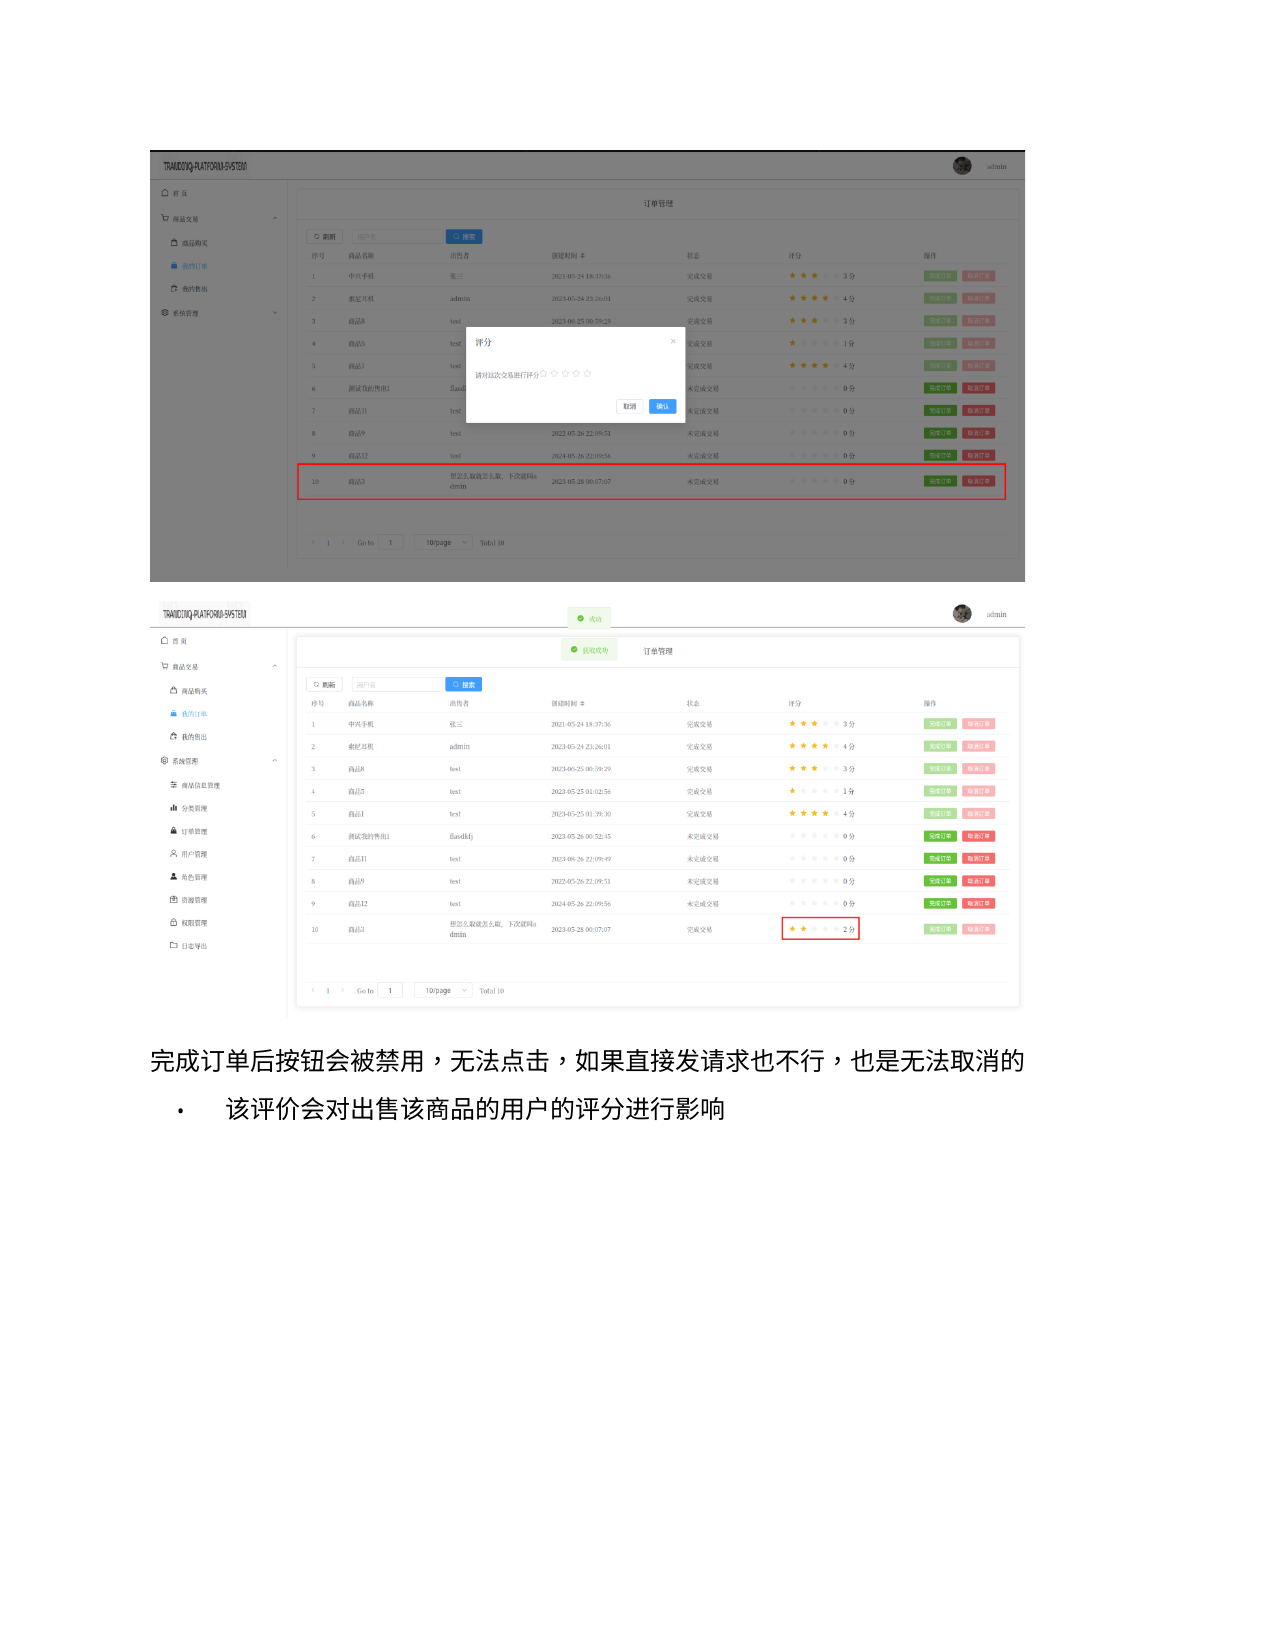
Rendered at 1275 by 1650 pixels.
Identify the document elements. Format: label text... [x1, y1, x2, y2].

text 完成订单后按钮会被禁用，无法点击，如果直接发请求也不行，也是无法取消的 [150, 1048, 1125, 1077]
list 该评价会对出售该商品的用户的评分进行影响 [175, 1096, 1125, 1124]
picture [150, 150, 1025, 582]
picture [150, 600, 1025, 1030]
